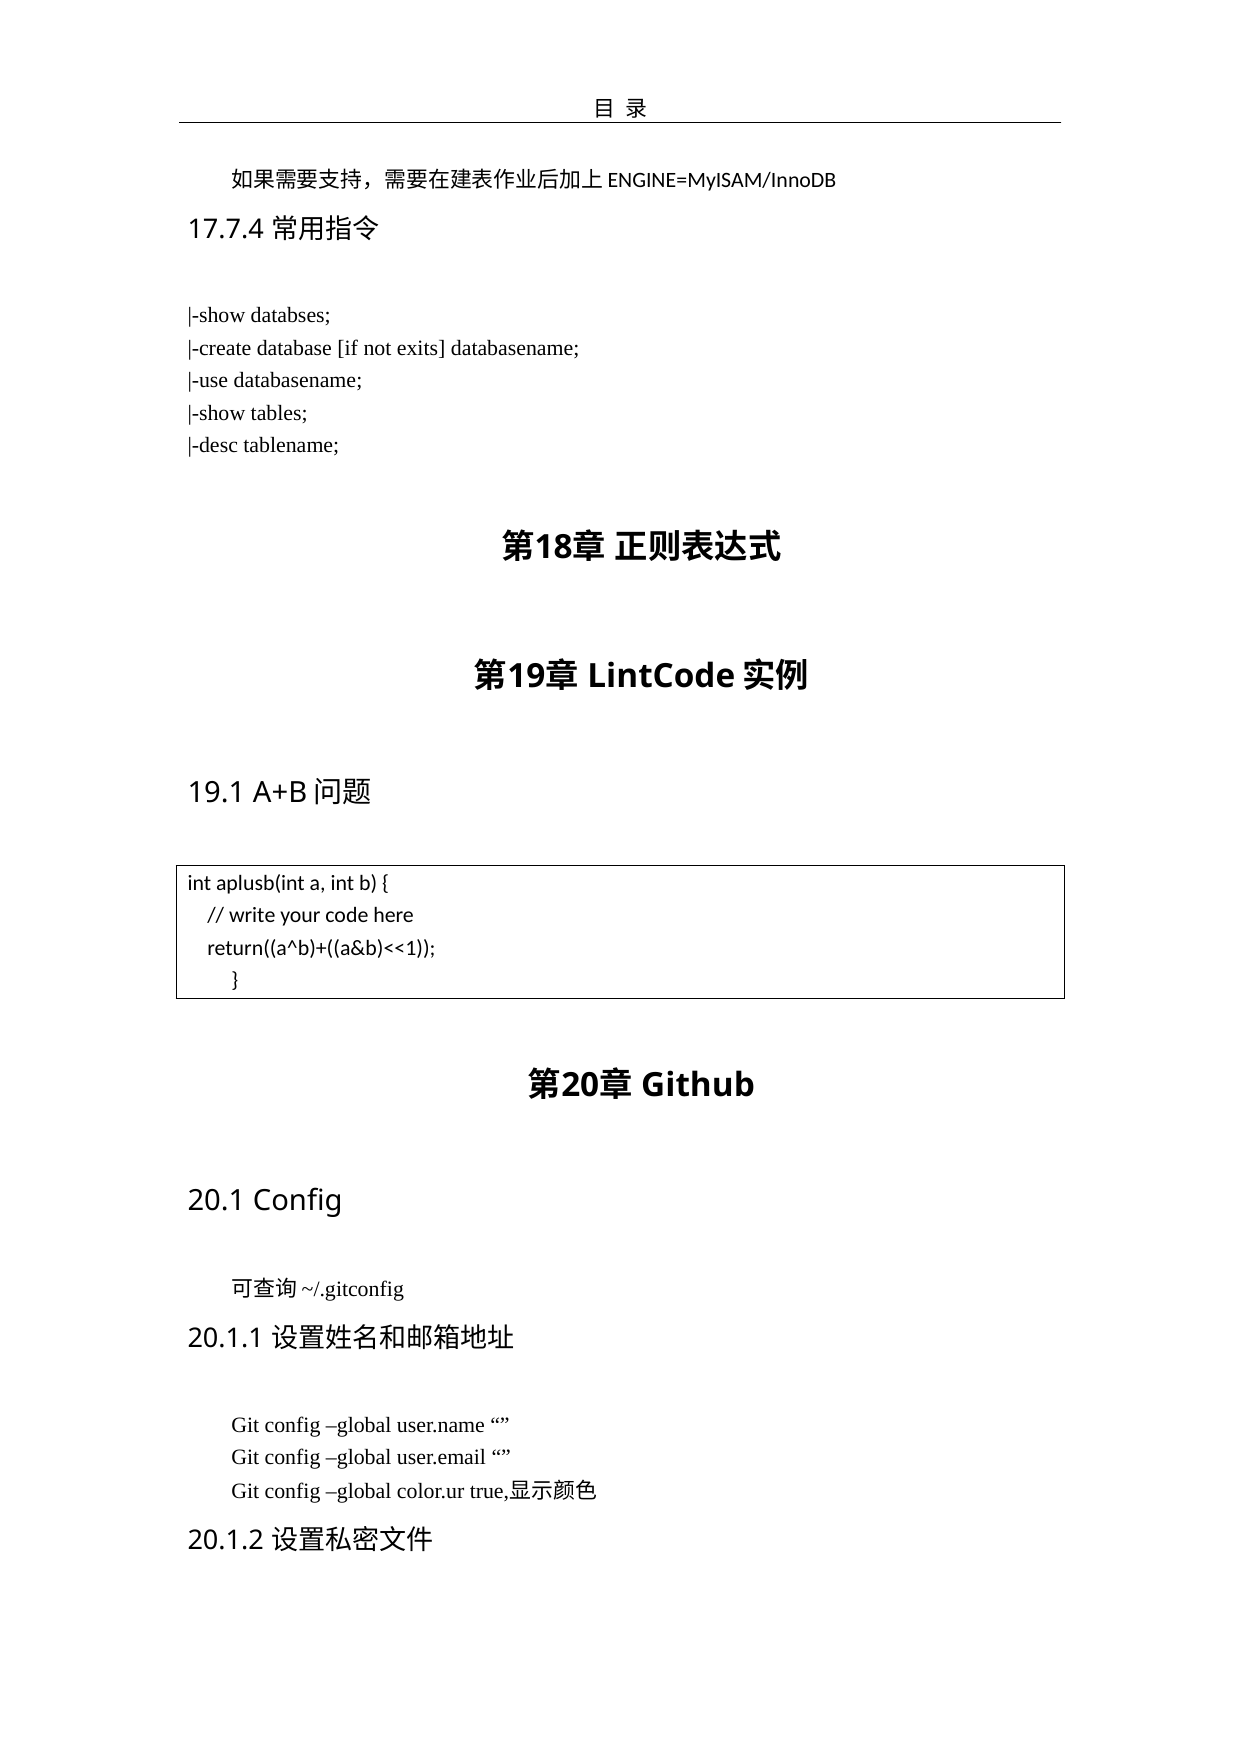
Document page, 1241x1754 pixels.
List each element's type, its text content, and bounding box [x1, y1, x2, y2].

subtitle LintCode实例 [187, 641, 1053, 706]
text |-desc tablename; [187, 429, 1053, 461]
subtitle Github [187, 1049, 1053, 1114]
list 如果需要支持，需要在建表作业后加上ENGINE=MyISAM/InnoDB [231, 162, 1053, 194]
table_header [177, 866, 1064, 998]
text |-use databasename; [187, 364, 1053, 396]
text |-create database [if not exits] databasename; [187, 331, 1053, 364]
text 可查询 ~/.gitconfig [187, 1271, 1053, 1303]
subtitle 常用指令 [187, 194, 1053, 259]
text Git config –global user.email “” [187, 1440, 1053, 1473]
text Git config –global color.ur true,显示颜色 [187, 1473, 1053, 1505]
subtitle Config [187, 1166, 1053, 1231]
subtitle 正则表达式 [187, 511, 1053, 576]
subtitle 设置私密文件 [187, 1505, 1053, 1570]
text |-show tables; [187, 396, 1053, 429]
text |-show databses; [187, 299, 1053, 331]
subtitle 设置姓名和邮箱地址 [187, 1303, 1053, 1368]
subtitle A+B问题 [187, 758, 1053, 823]
text Git config –global user.name “” [187, 1408, 1053, 1440]
